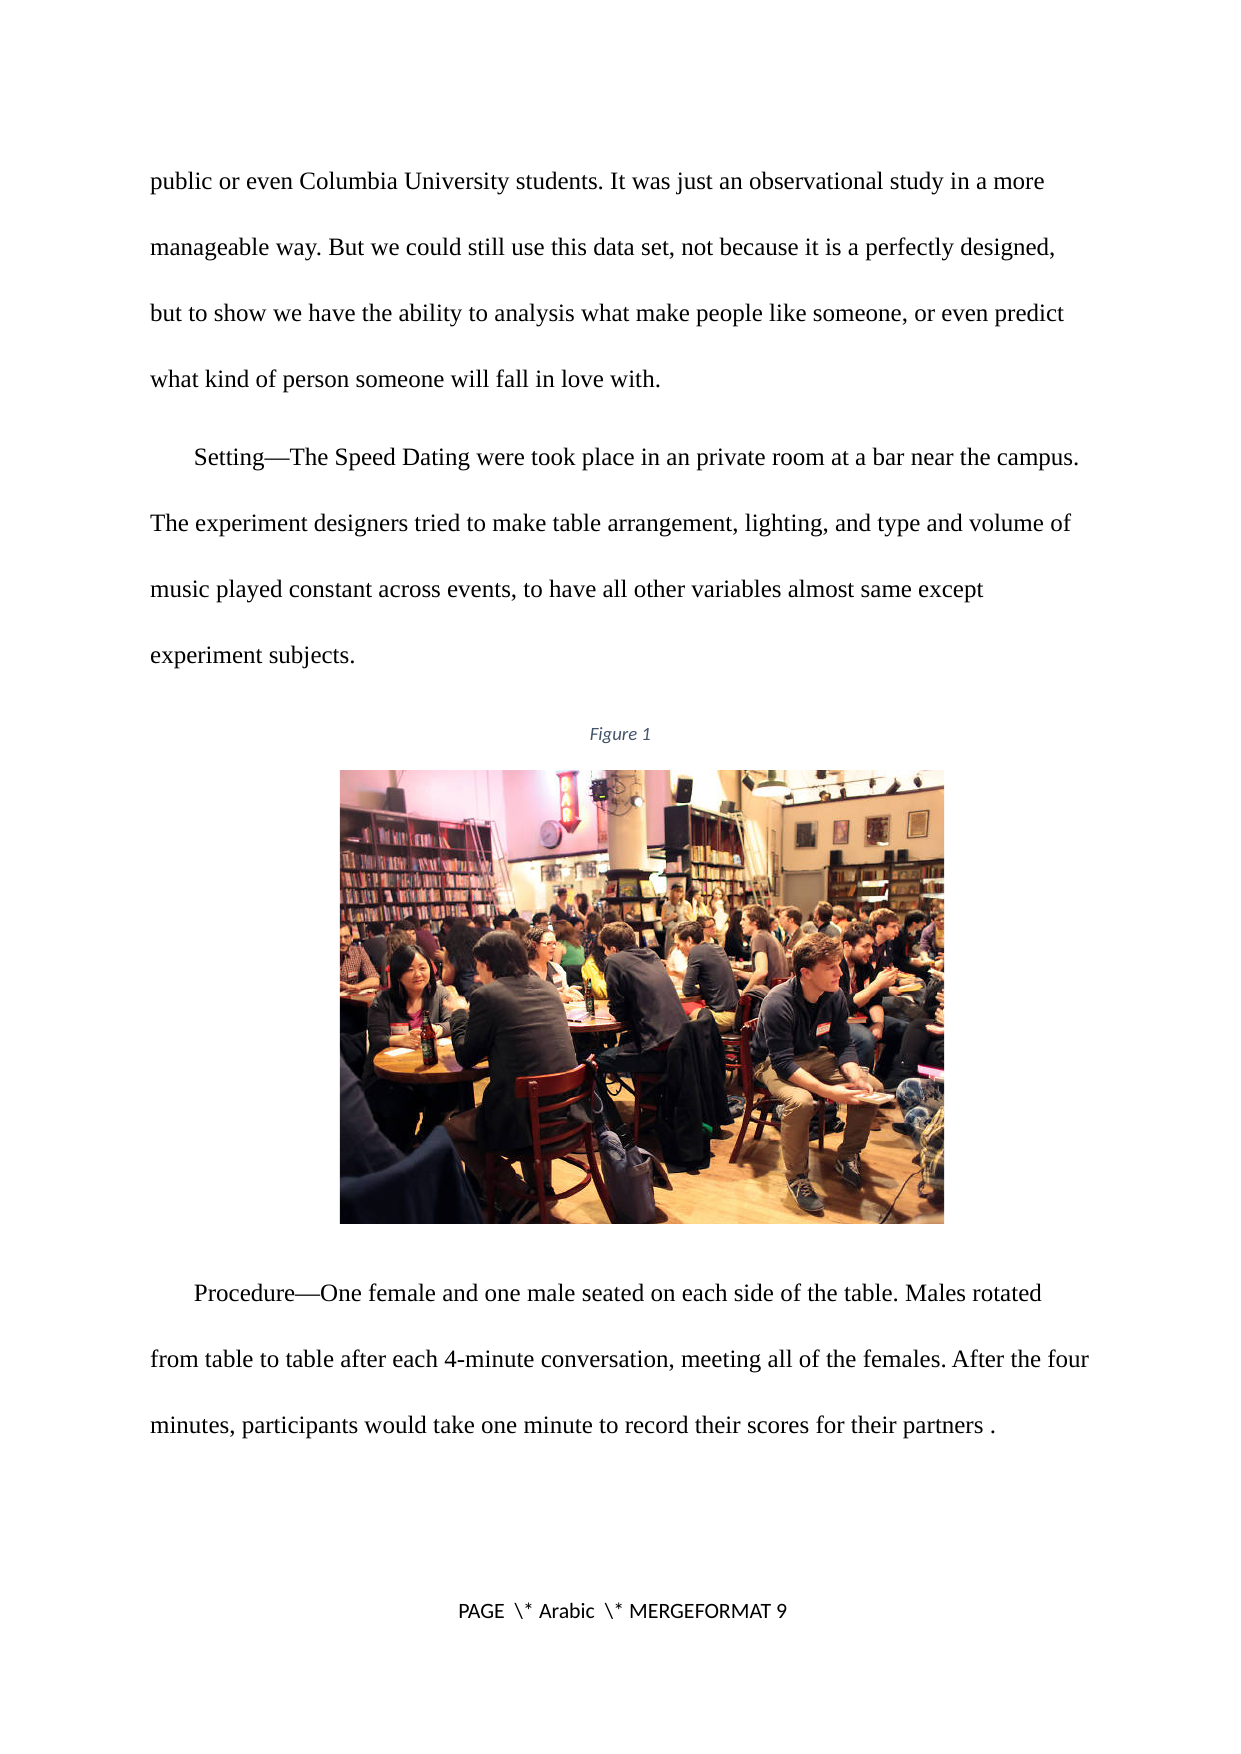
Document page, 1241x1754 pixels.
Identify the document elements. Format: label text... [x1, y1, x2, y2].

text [150, 164, 1090, 395]
text Figure 1 [150, 717, 1090, 750]
picture [339, 770, 945, 1224]
text Procedure—One female and one male seated on each side of the table. Males rotated from table to table after each 4-minute conversation, meeting all of the females. After the four minutes, participants would take one minute to record their scores for their partners . [150, 1276, 1090, 1441]
text Setting—The Speed Dating were took place in an private room at a bar near the campus. The experiment designers tried to make table arrangement, lighting, and type and volume of music played constant across events, to have all other variables almost same except experiment subjects. [150, 440, 1090, 671]
